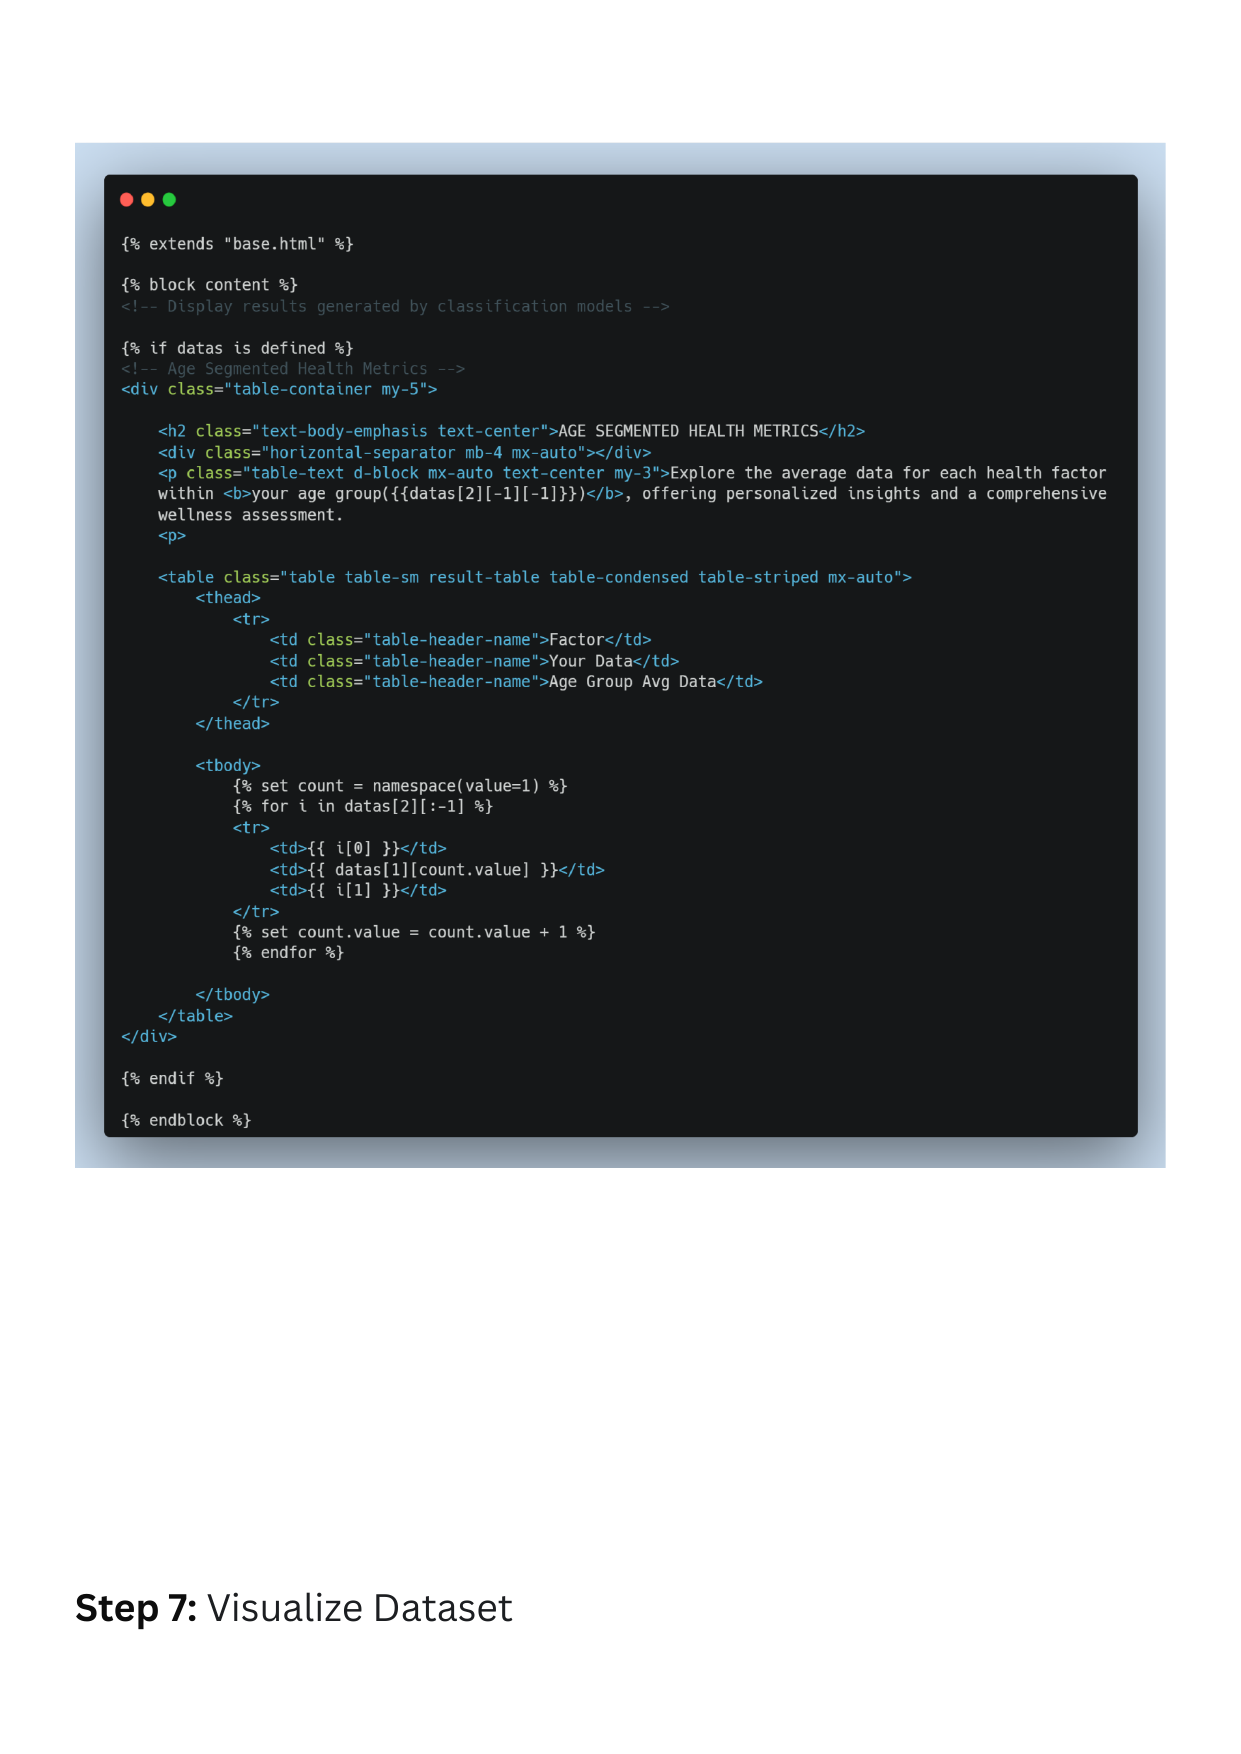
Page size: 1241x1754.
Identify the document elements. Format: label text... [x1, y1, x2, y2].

text Step 7: Visualize Dataset [75, 1581, 1165, 1632]
picture [75, 142, 1166, 1168]
